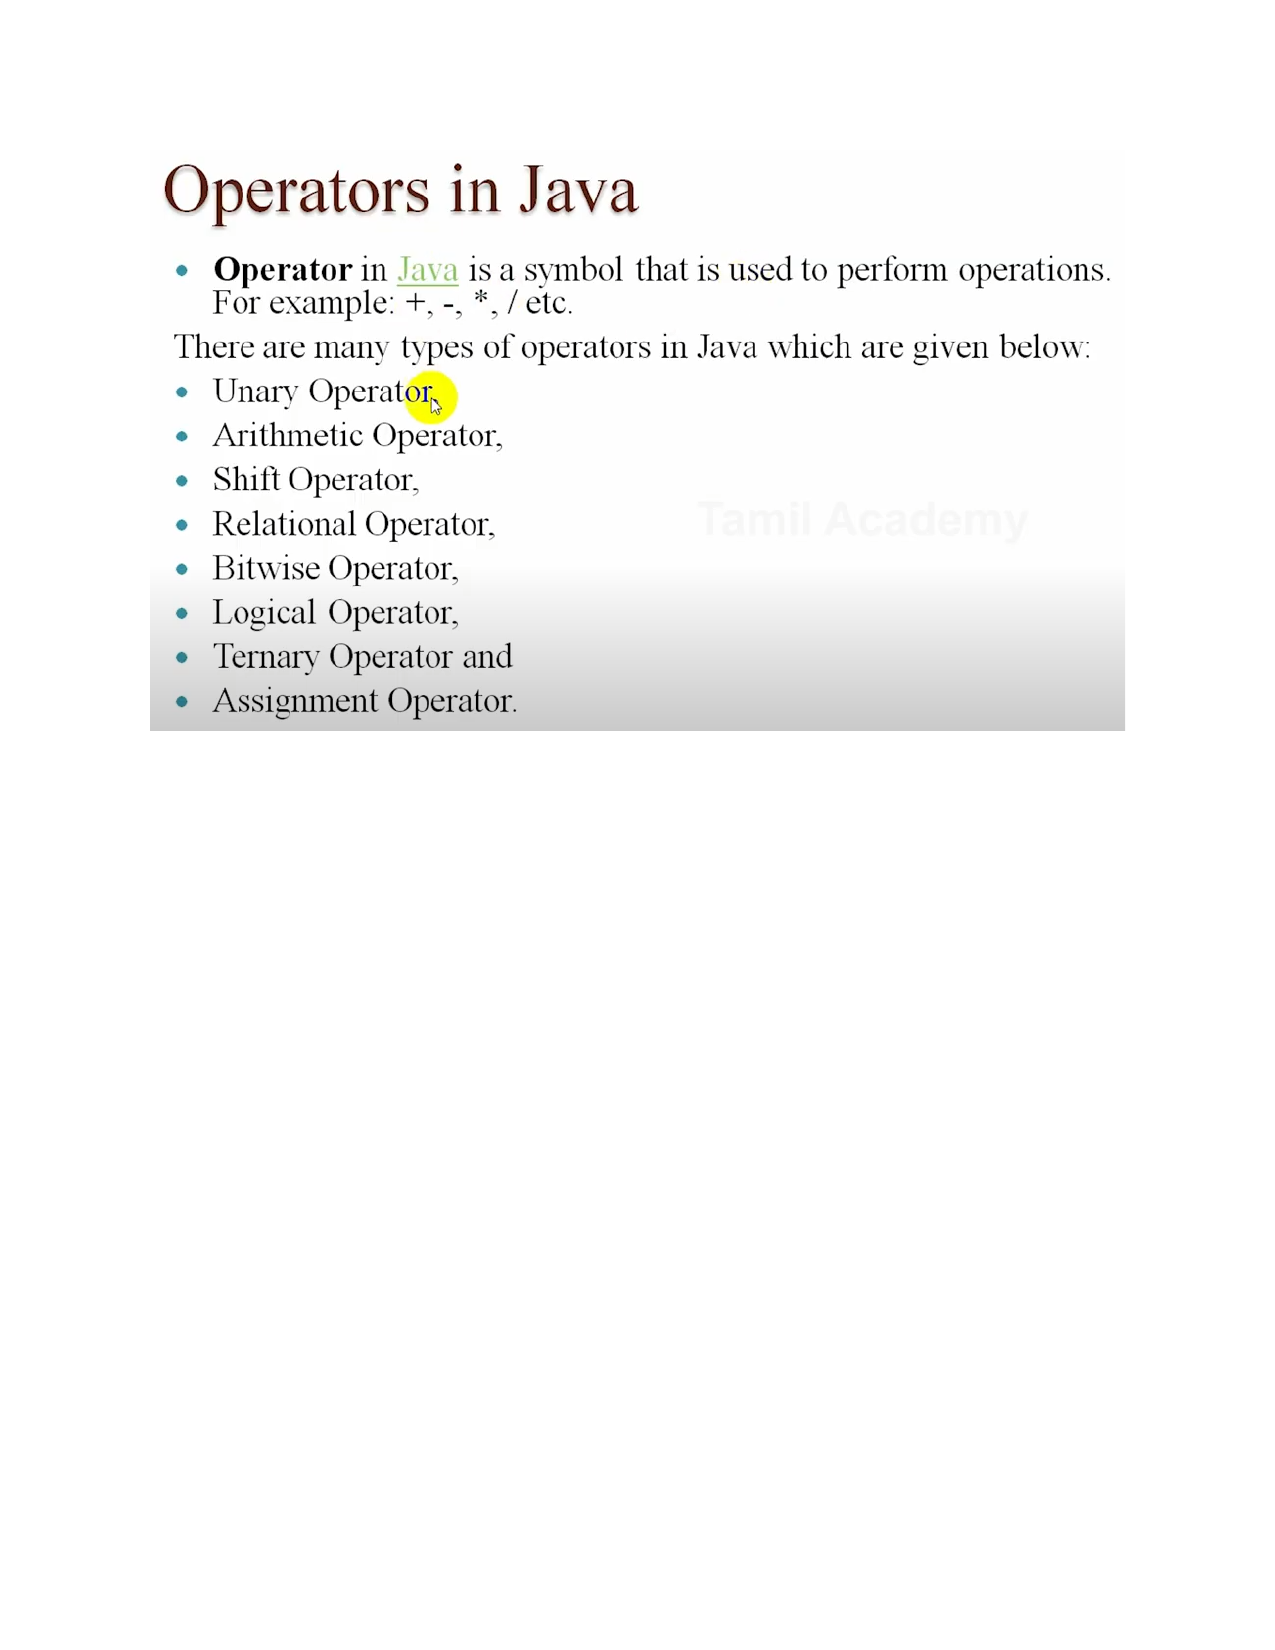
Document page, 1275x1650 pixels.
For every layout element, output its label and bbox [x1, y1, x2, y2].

picture [150, 150, 1125, 731]
